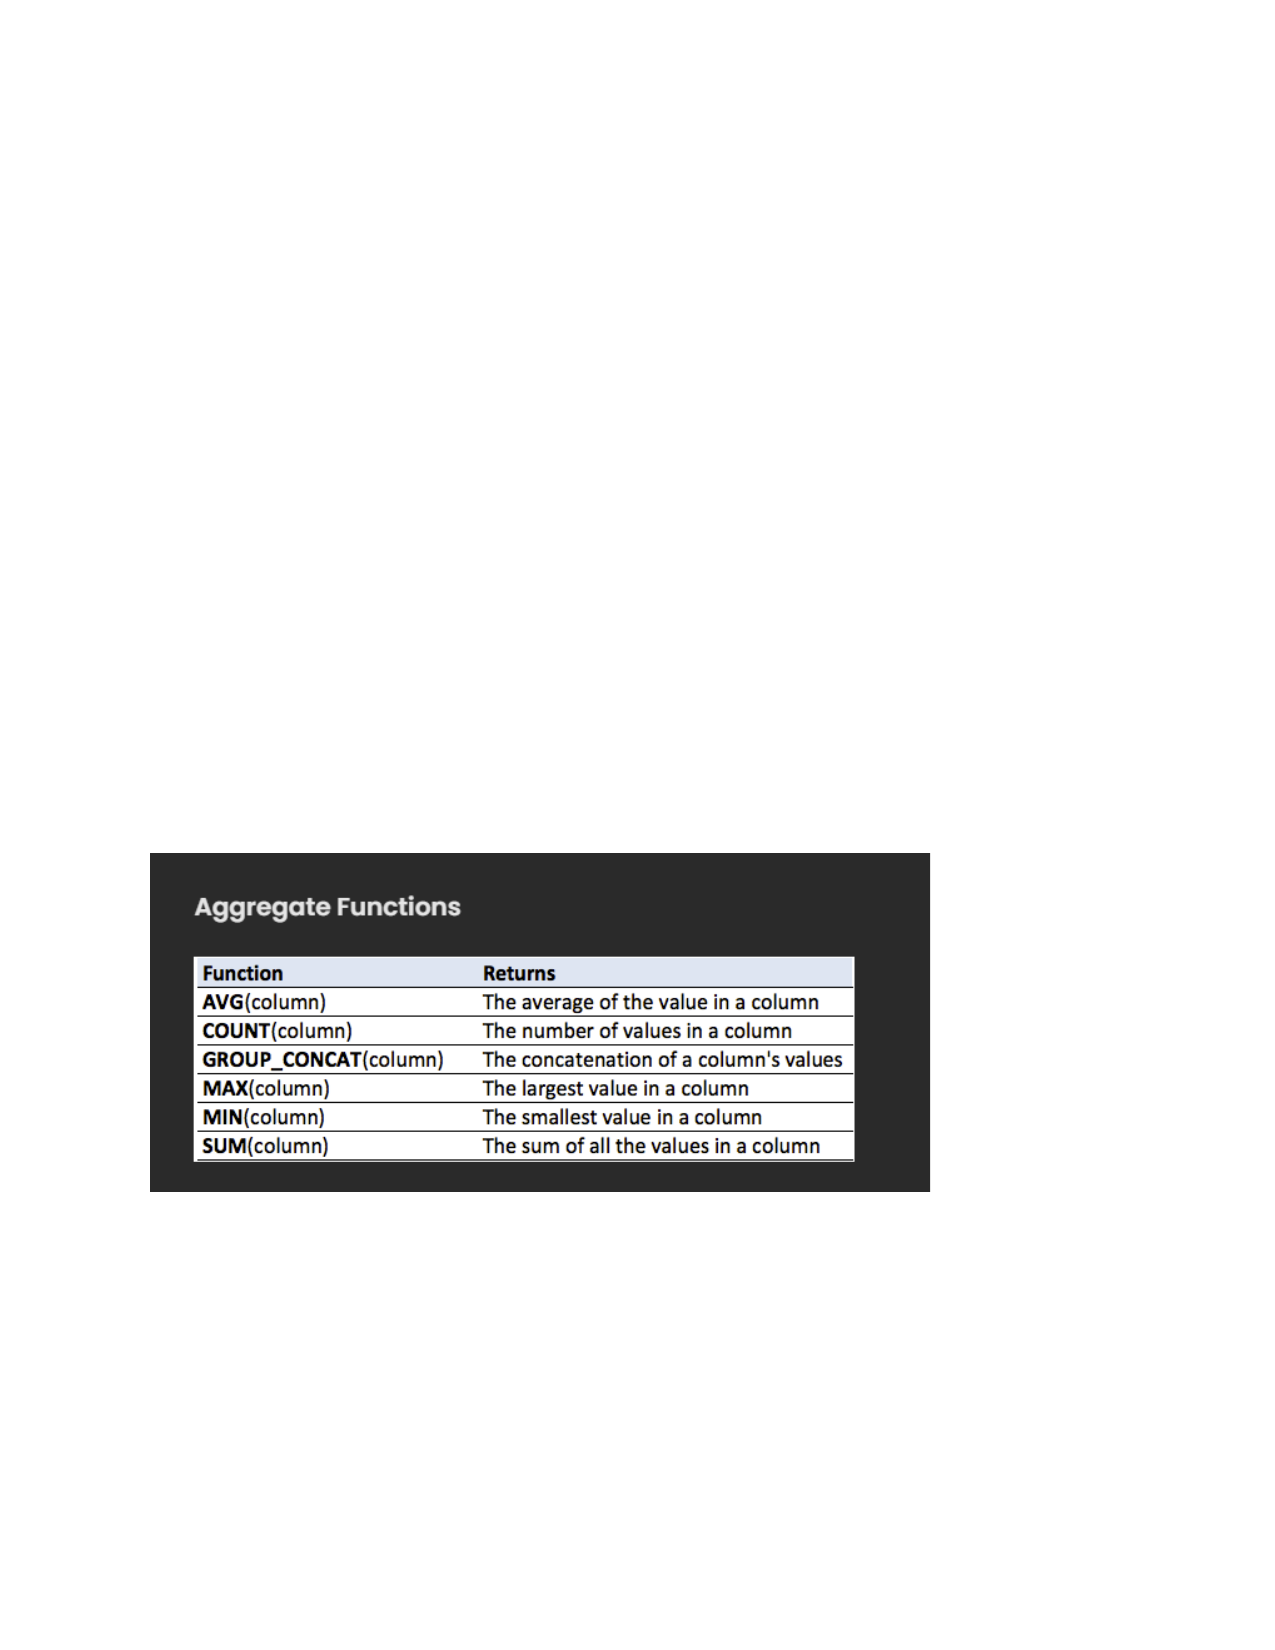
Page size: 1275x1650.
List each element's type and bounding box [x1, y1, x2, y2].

picture [150, 853, 930, 1192]
